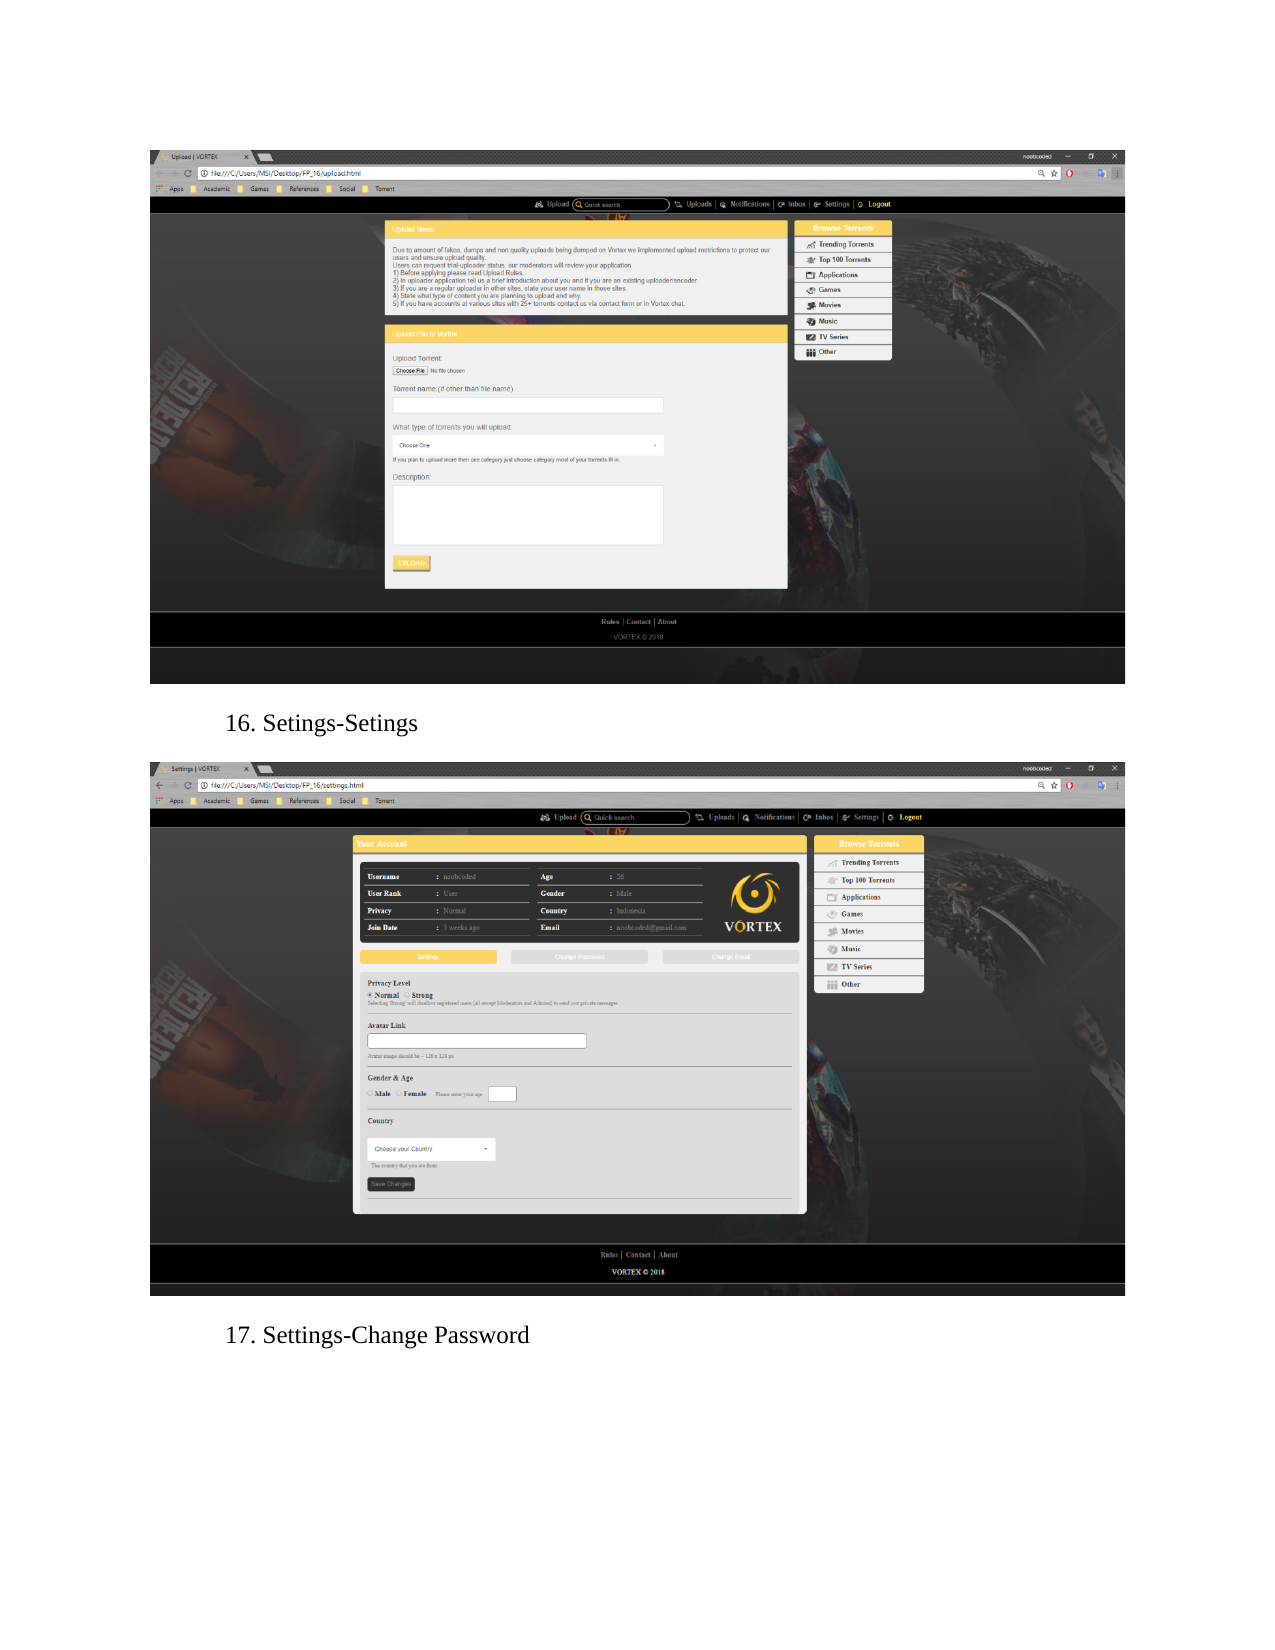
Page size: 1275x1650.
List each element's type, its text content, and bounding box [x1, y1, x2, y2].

list Setings-Setings [225, 708, 1125, 737]
list Settings-Change Password [225, 1320, 1125, 1349]
picture [150, 762, 1125, 1296]
picture [150, 150, 1125, 684]
